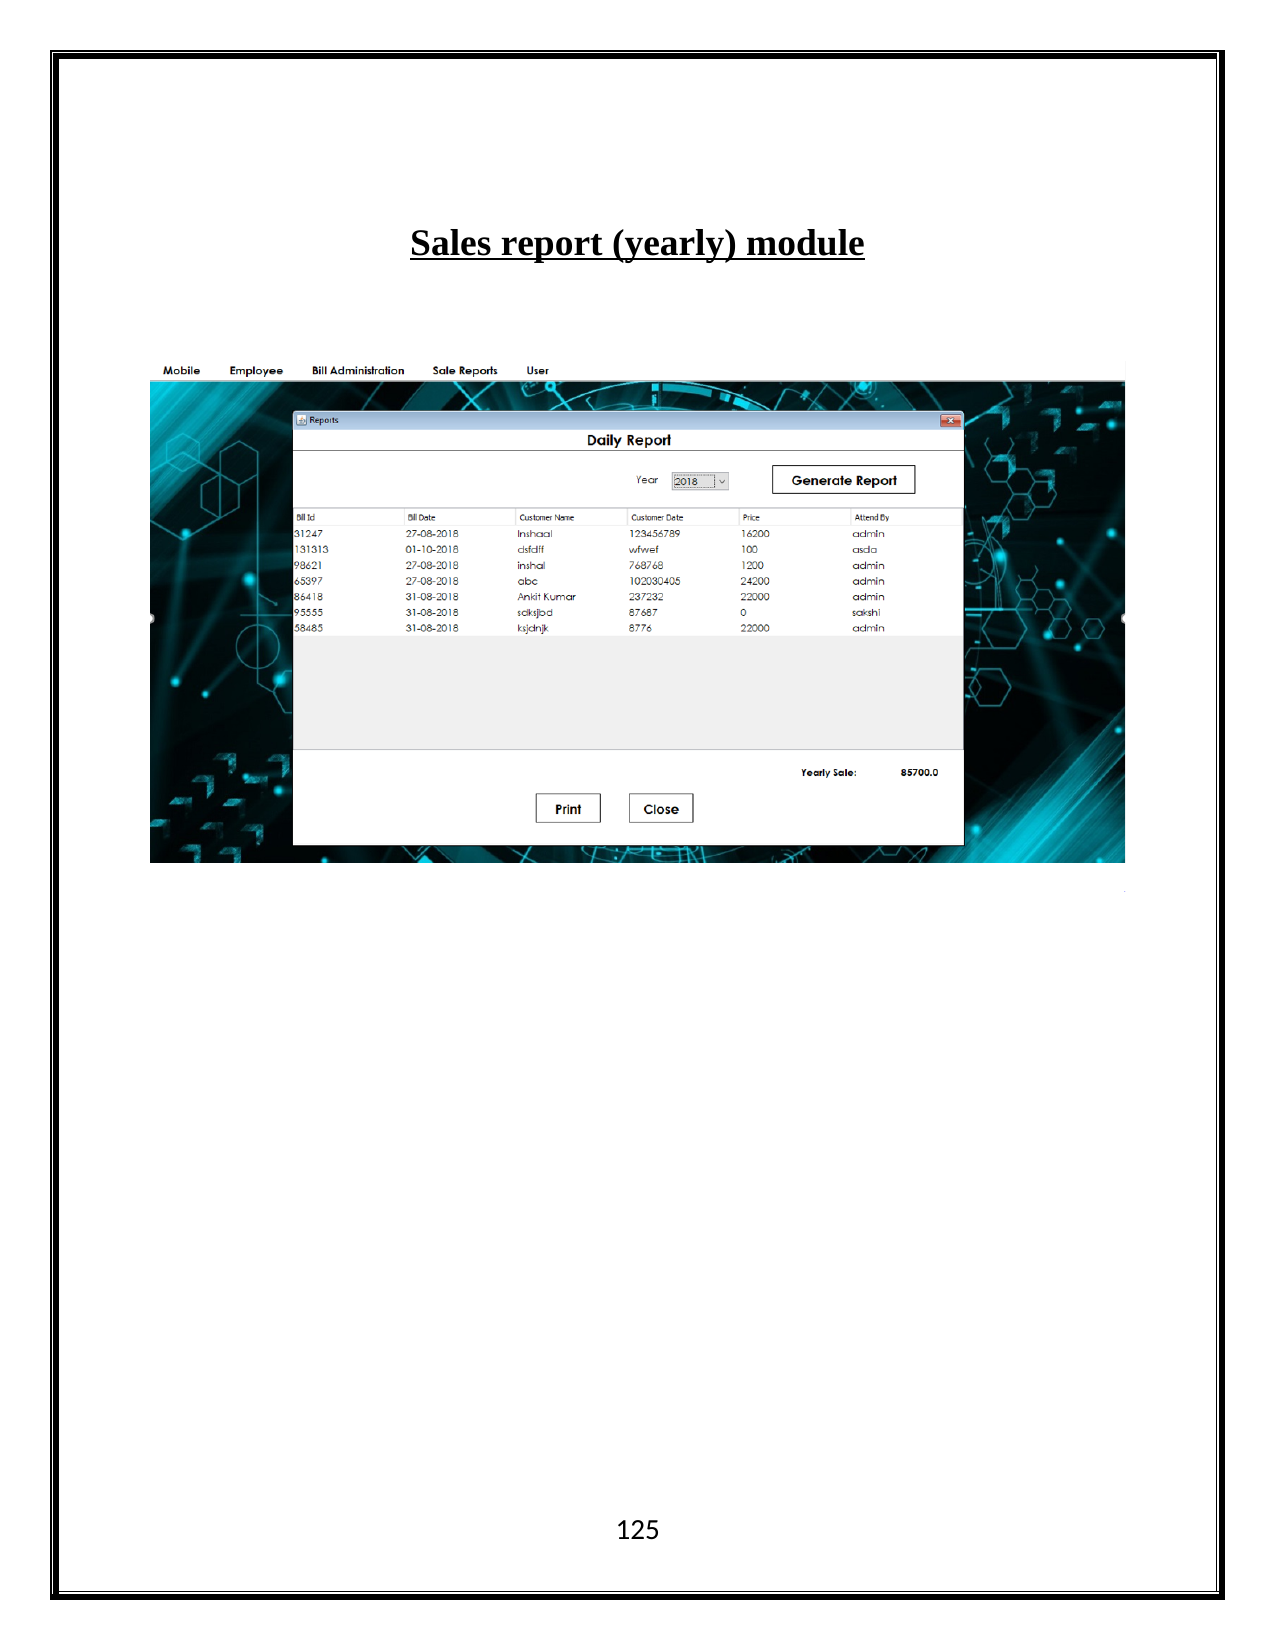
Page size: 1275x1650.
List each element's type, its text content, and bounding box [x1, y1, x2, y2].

picture [150, 361, 1125, 892]
text Sales report (yearly) module [150, 220, 1125, 263]
